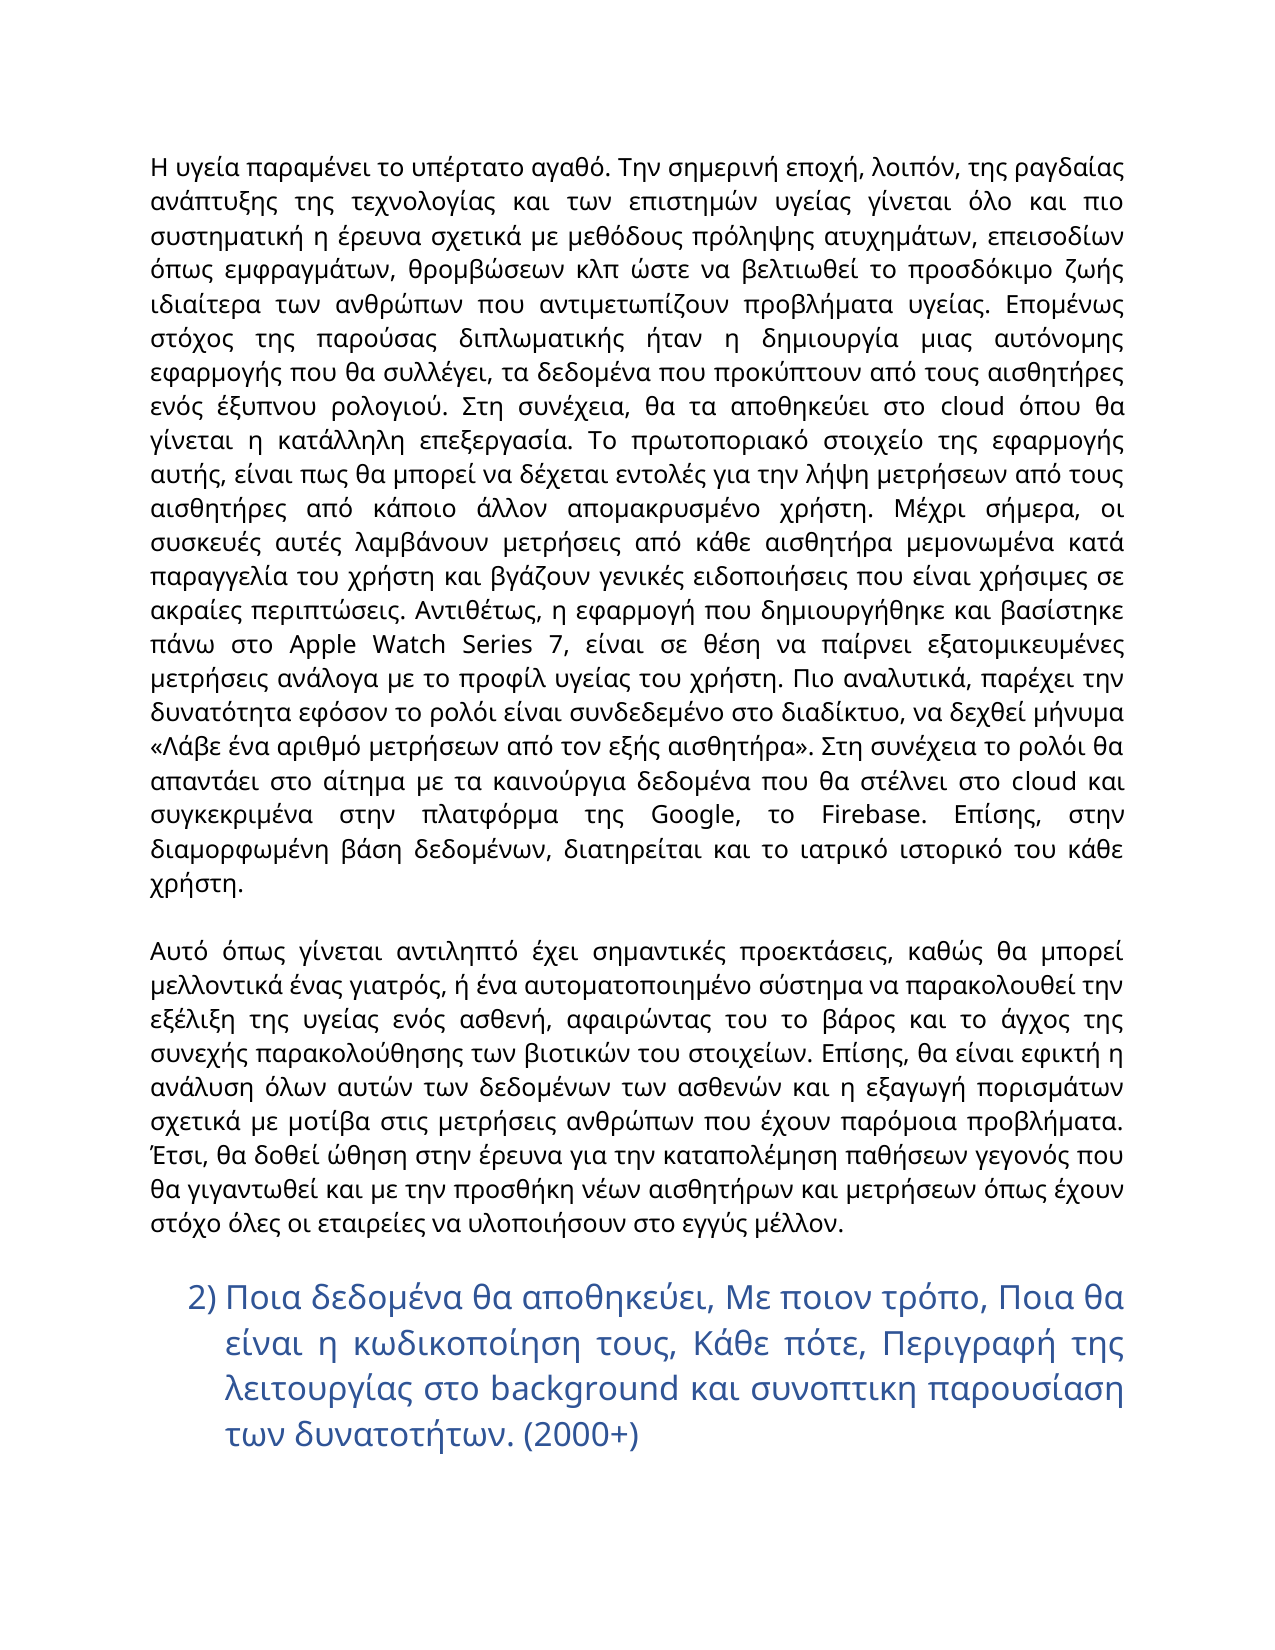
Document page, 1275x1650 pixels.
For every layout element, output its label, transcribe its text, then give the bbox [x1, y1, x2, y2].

list Ποια δεδομένα θα αποθηκεύει, Με ποιον τρόπο, Ποια θα είναι η κωδικοποίηση τους, Κάθε πότε, Περιγραφή της λειτουργίας στο background και συνοπτικη παρουσίαση των δυνατοτήτων. (2000+) [187, 1274, 1125, 1456]
text Αυτό όπως γίνεται αντιληπτό έχει σημαντικές προεκτάσεις, καθώς θα μπορεί μελλοντικά ένας γιατρός, ή ένα αυτοματοποιημένο σύστημα να παρακολουθεί την εξέλιξη της υγείας ενός ασθενή, αφαιρώντας του το βάρος και το άγχος της συνεχής παρακολούθησης των βιοτικών του στοιχείων. Επίσης, θα είναι εφικτή η ανάλυση όλων αυτών των δεδομένων των ασθενών και η εξαγωγή πορισμάτων σχετικά με μοτίβα στις μετρήσεις ανθρώπων που έχουν παρόμοια προβλήματα. Έτσι, θα δοθεί ώθηση στην έρευνα για την καταπολέμηση παθήσεων γεγονός που θα γιγαντωθεί και με την προσθήκη νέων αισθητήρων και μετρήσεων όπως έχουν στόχο όλες οι εταιρείες να υλοποιήσουν στο εγγύς μέλλον. [150, 933, 1125, 1240]
text Η υγεία παραμένει το υπέρτατο αγαθό. Την σημερινή εποχή, λοιπόν, της ραγδαίας ανάπτυξης της τεχνολογίας και των επιστημών υγείας γίνεται όλο και πιο συστηματική η έρευνα σχετικά με μεθόδους πρόληψης ατυχημάτων, επεισοδίων όπως εμφραγμάτων, θρομβώσεων κλπ ώστε να βελτιωθεί το προσδόκιμο ζωής ιδιαίτερα των ανθρώπων που αντιμετωπίζουν προβλήματα υγείας. Επομένως στόχος της παρούσας διπλωματικής ήταν η δημιουργία μιας αυτόνομης εφαρμογής που θα συλλέγει, τα δεδομένα που προκύπτουν από τους αισθητήρες ενός έξυπνου ρολογιού. Στη συνέχεια, θα τα αποθηκεύει στο cloud όπου θα γίνεται η κατάλληλη επεξεργασία. Το πρωτοποριακό στοιχείο της εφαρμογής αυτής, είναι πως θα μπορεί να δέχεται εντολές για την λήψη μετρήσεων από τους αισθητήρες από κάποιο άλλον απομακρυσμένο χρήστη. Μέχρι σήμερα, οι συσκευές αυτές λαμβάνουν μετρήσεις από κάθε αισθητήρα μεμονωμένα κατά παραγγελία του χρήστη και βγάζουν γενικές ειδοποιήσεις που είναι χρήσιμες σε ακραίες περιπτώσεις. Αντιθέτως, η εφαρμογή που δημιουργήθηκε και βασίστηκε πάνω στο Apple Watch Series 7, είναι σε θέση να παίρνει εξατομικευμένες μετρήσεις ανάλογα με το προφίλ υγείας του χρήστη. Πιο αναλυτικά, παρέχει την δυνατότητα εφόσον το ρολόι είναι συνδεδεμένο στο διαδίκτυο, να δεχθεί μήνυμα «Λάβε ένα αριθμό μετρήσεων από τον εξής αισθητήρα». Στη συνέχεια το ρολόι θα απαντάει στο αίτημα με τα καινούργια δεδομένα που θα στέλνει στο cloud και συγκεκριμένα στην πλατφόρμα της Google, το Firebase. Επίσης, στην διαμορφωμένη βάση δεδομένων, διατηρείται και το ιατρικό ιστορικό του κάθε χρήστη. [150, 150, 1125, 899]
